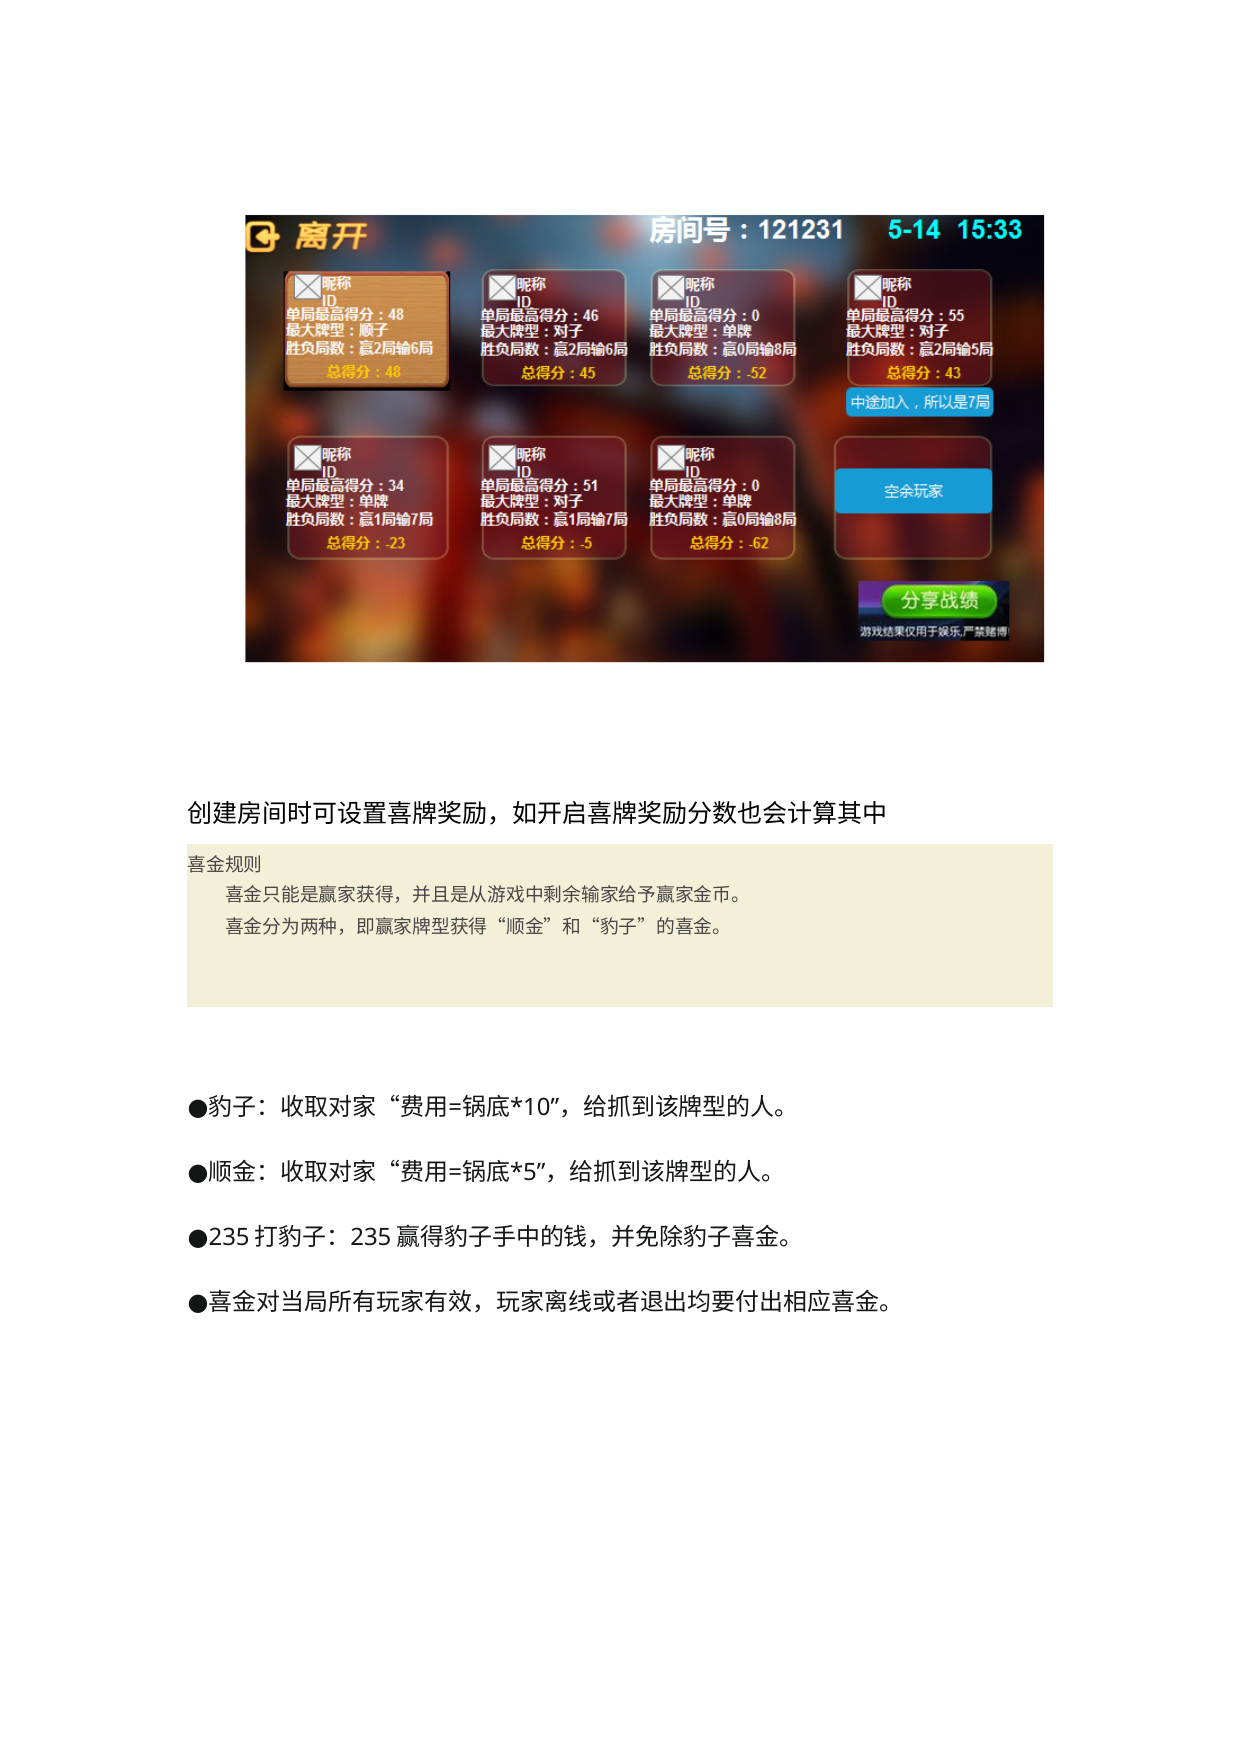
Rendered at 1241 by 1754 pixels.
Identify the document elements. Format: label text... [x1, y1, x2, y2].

text 喜金只能是赢家获得，并且是从游戏中剩余输家给予赢家金币。 喜金分为两种，即赢家牌型获得“顺金”和“豹子”的喜金。 [187, 877, 1053, 1007]
text 创建房间时可设置喜牌奖励，如开启喜牌奖励分数也会计算其中 [187, 779, 1053, 844]
picture [187, 162, 1196, 714]
text ●豹子：收取对家“费用=锅底*10”，给抓到该牌型的人。 ●顺金：收取对家“费用=锅底*5”，给抓到该牌型的人。 ●235打豹子：235赢得豹子手中的钱，并免除豹子喜金。 ●喜金对当局所有玩家有效，玩家离线或者退出均要付出相应喜金。 [187, 1072, 1053, 1397]
text 喜金规则 [187, 844, 1053, 877]
